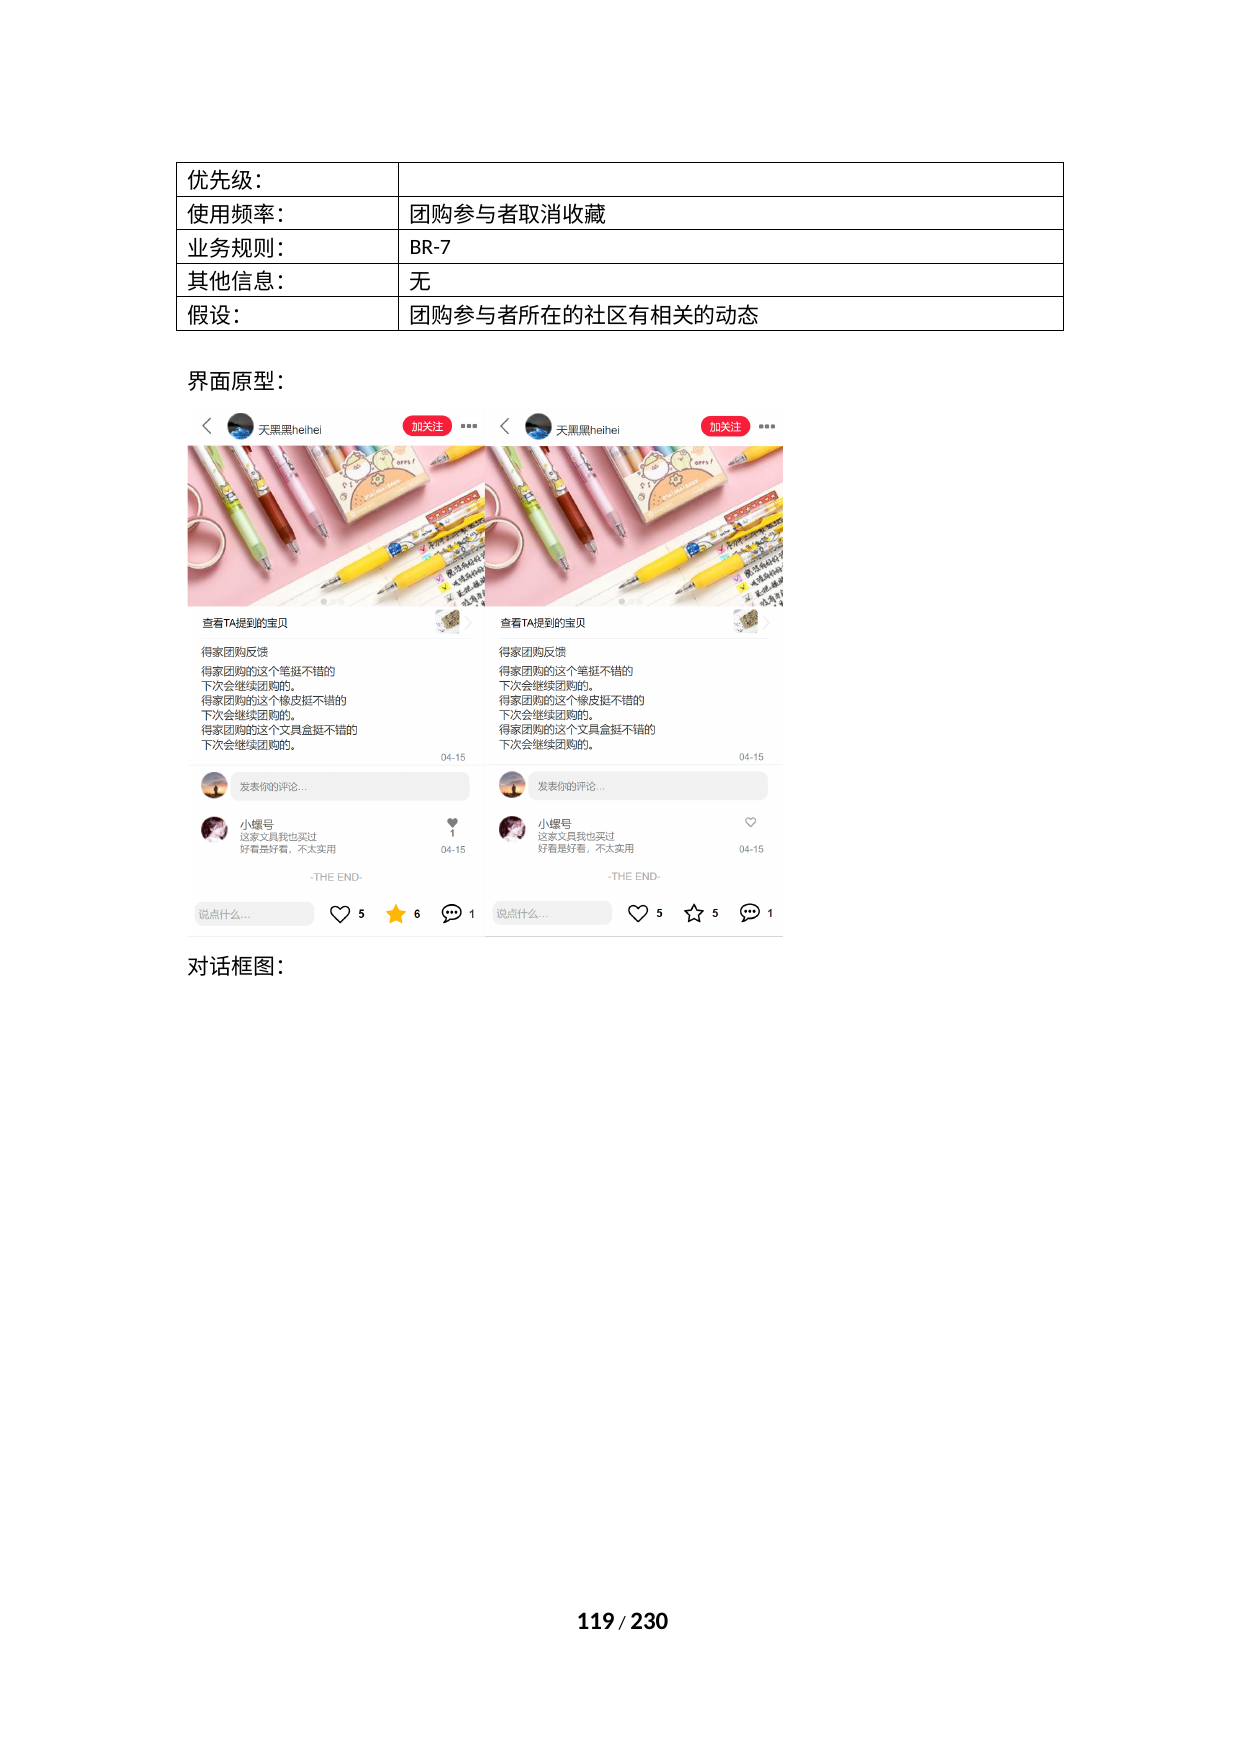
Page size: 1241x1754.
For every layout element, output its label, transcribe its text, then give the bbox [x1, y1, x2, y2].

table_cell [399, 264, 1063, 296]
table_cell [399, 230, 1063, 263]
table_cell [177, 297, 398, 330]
picture [187, 406, 783, 937]
text 对话框图： [187, 948, 1053, 981]
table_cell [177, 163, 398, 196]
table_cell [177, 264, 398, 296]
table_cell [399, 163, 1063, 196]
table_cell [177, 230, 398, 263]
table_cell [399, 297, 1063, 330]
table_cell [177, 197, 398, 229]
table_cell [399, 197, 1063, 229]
text 界面原型： [187, 363, 1053, 396]
